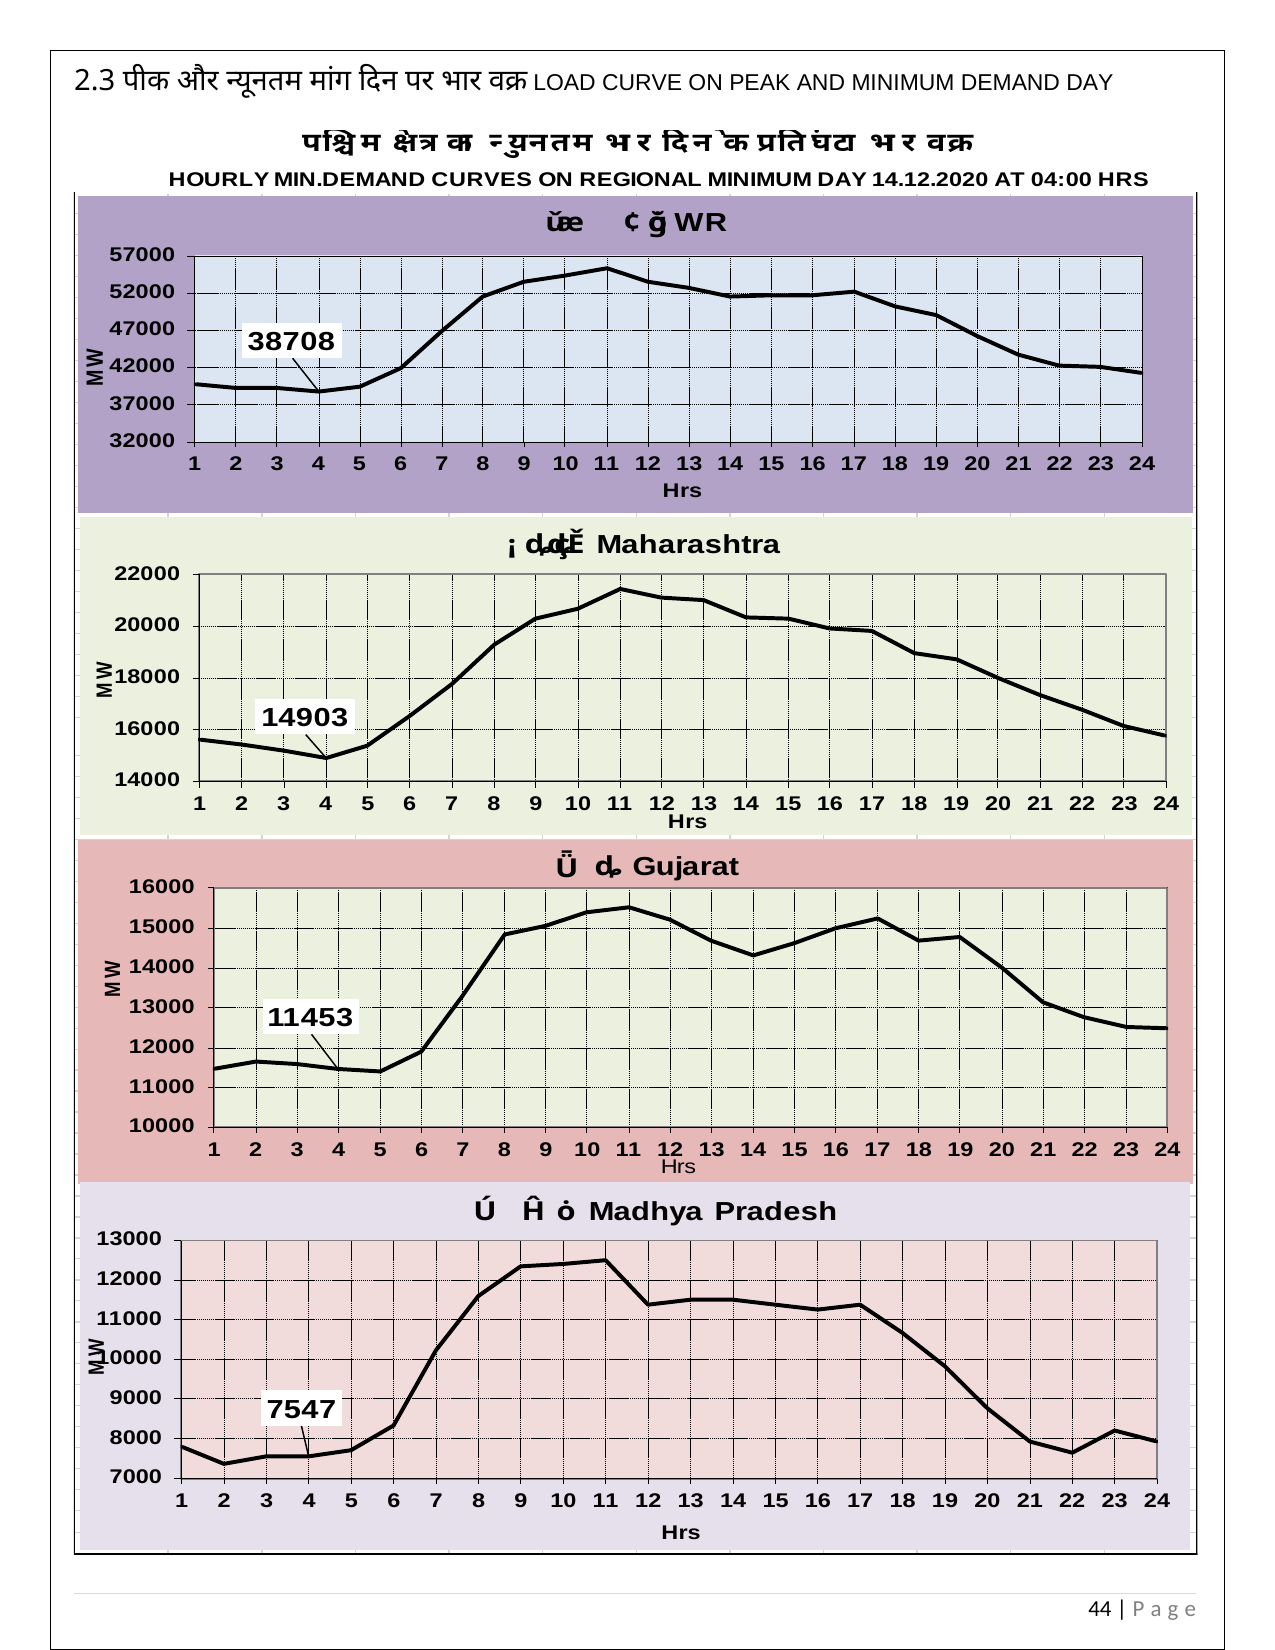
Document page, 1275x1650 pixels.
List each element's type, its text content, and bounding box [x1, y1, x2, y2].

text 2.3 पीक और न्यूनतम मांग दिन पर भार वक्र LOAD CURVE ON PEAK AND MINIMUM DEMAND DAY [74, 59, 1196, 102]
